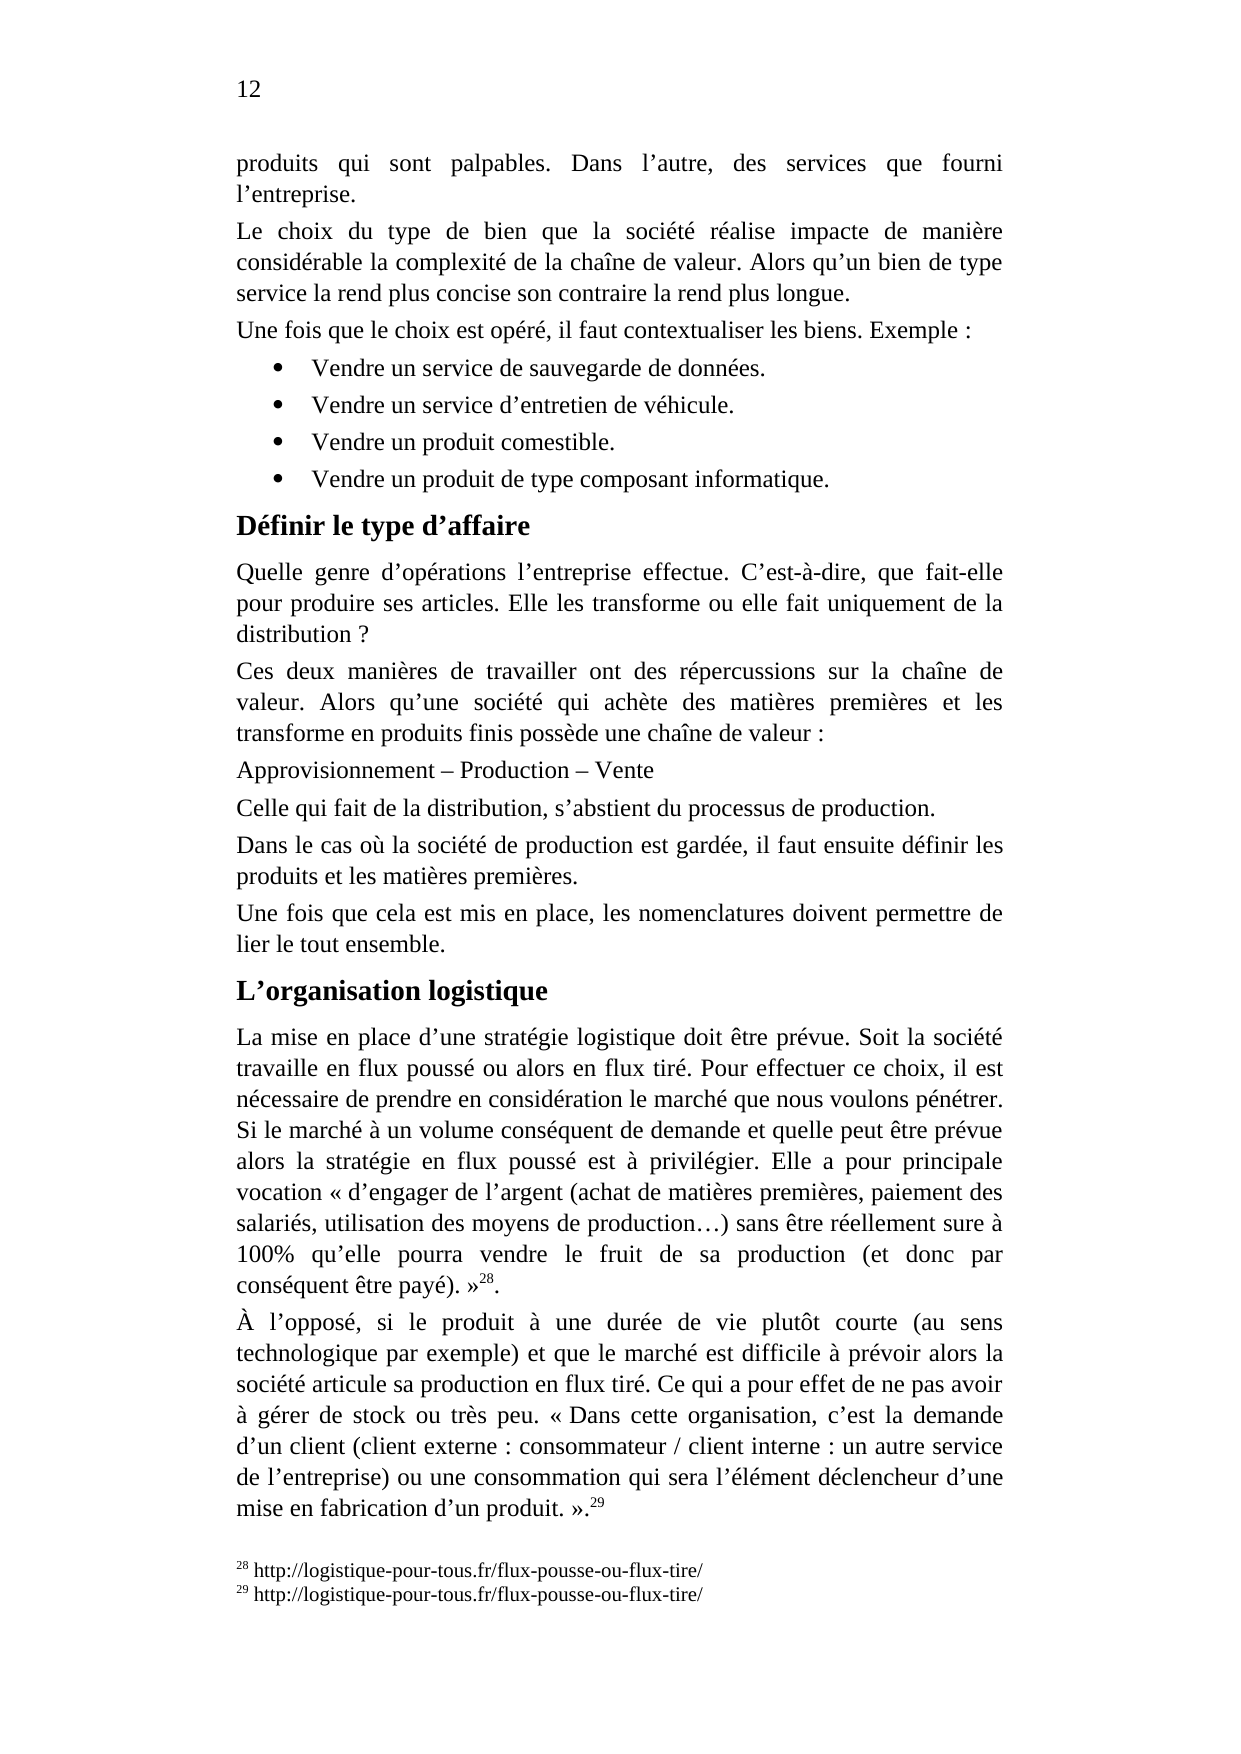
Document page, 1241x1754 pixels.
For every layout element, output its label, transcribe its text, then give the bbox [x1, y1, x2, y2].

text Quelle genre d’opérations l’entreprise effectue. C’est-à-dire, que fait-elle pour produire ses articles. Elle les transforme ou elle fait uniquement de la distribution ? [236, 557, 1004, 648]
text Une fois que cela est mis en place, les nomenclatures doivent permettre de lier le tout ensemble. [236, 898, 1004, 958]
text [236, 148, 1004, 207]
list Vendre un produit de type composant informatique. [274, 464, 1004, 493]
text Dans le cas où la société de production est gardée, il faut ensuite définir les produits et les matières premières. [236, 830, 1004, 890]
text Une fois que le choix est opéré, il faut contextualiser les biens. Exemple : [236, 315, 1004, 344]
text À l’opposé, si le produit à une durée de vie plutôt courte (au sens technologique par exemple) et que le marché est difficile à prévoir alors la société articule sa production en flux tiré. Ce qui a pour effet de ne pas avoir à gérer de stock ou très peu. « Dans cette organisation, c’est la demande d’un client (client externe : consommateur / client interne : un autre service de l’entreprise) ou une consommation qui sera l’élément déclencheur d’une mise en fabrication d’un produit. ». [236, 1307, 1004, 1522]
text Approvisionnement – Production – Vente [236, 756, 1004, 784]
text L’organisation logistique [236, 973, 1004, 1007]
list Vendre un service d’entretien de véhicule. [274, 390, 1004, 419]
list Vendre un service de sauvegarde de données. [274, 353, 1004, 381]
text Celle qui fait de la distribution, s’abstient du processus de production. [236, 793, 1004, 822]
text Définir le type d’affaire [236, 508, 1004, 542]
text Le choix du type de bien que la société réalise impacte de manière considérable la complexité de la chaîne de valeur. Alors qu’un bien de type service la rend plus concise son contraire la rend plus longue. [236, 216, 1004, 307]
list Vendre un produit comestible. [274, 427, 1004, 456]
text La mise en place d’une stratégie logistique doit être prévue. Soit la société travaille en flux poussé ou alors en flux tiré. Pour effectuer ce choix, il est nécessaire de prendre en considération le marché que nous voulons pénétrer. Si le marché à un volume conséquent de demande et quelle peut être prévue alors la stratégie en flux poussé est à privilégier. Elle a pour principale vocation « d’engager de l’argent (achat de matières premières, paiement des salariés, utilisation des moyens de production…) sans être réellement sure à 100% qu’elle pourra vendre le fruit de sa production (et donc par conséquent être payé). ». [236, 1022, 1004, 1299]
text Ces deux manières de travailler ont des répercussions sur la chaîne de valeur. Alors qu’une société qui achète des matières premières et les transforme en produits finis possède une chaîne de valeur : [236, 656, 1004, 747]
